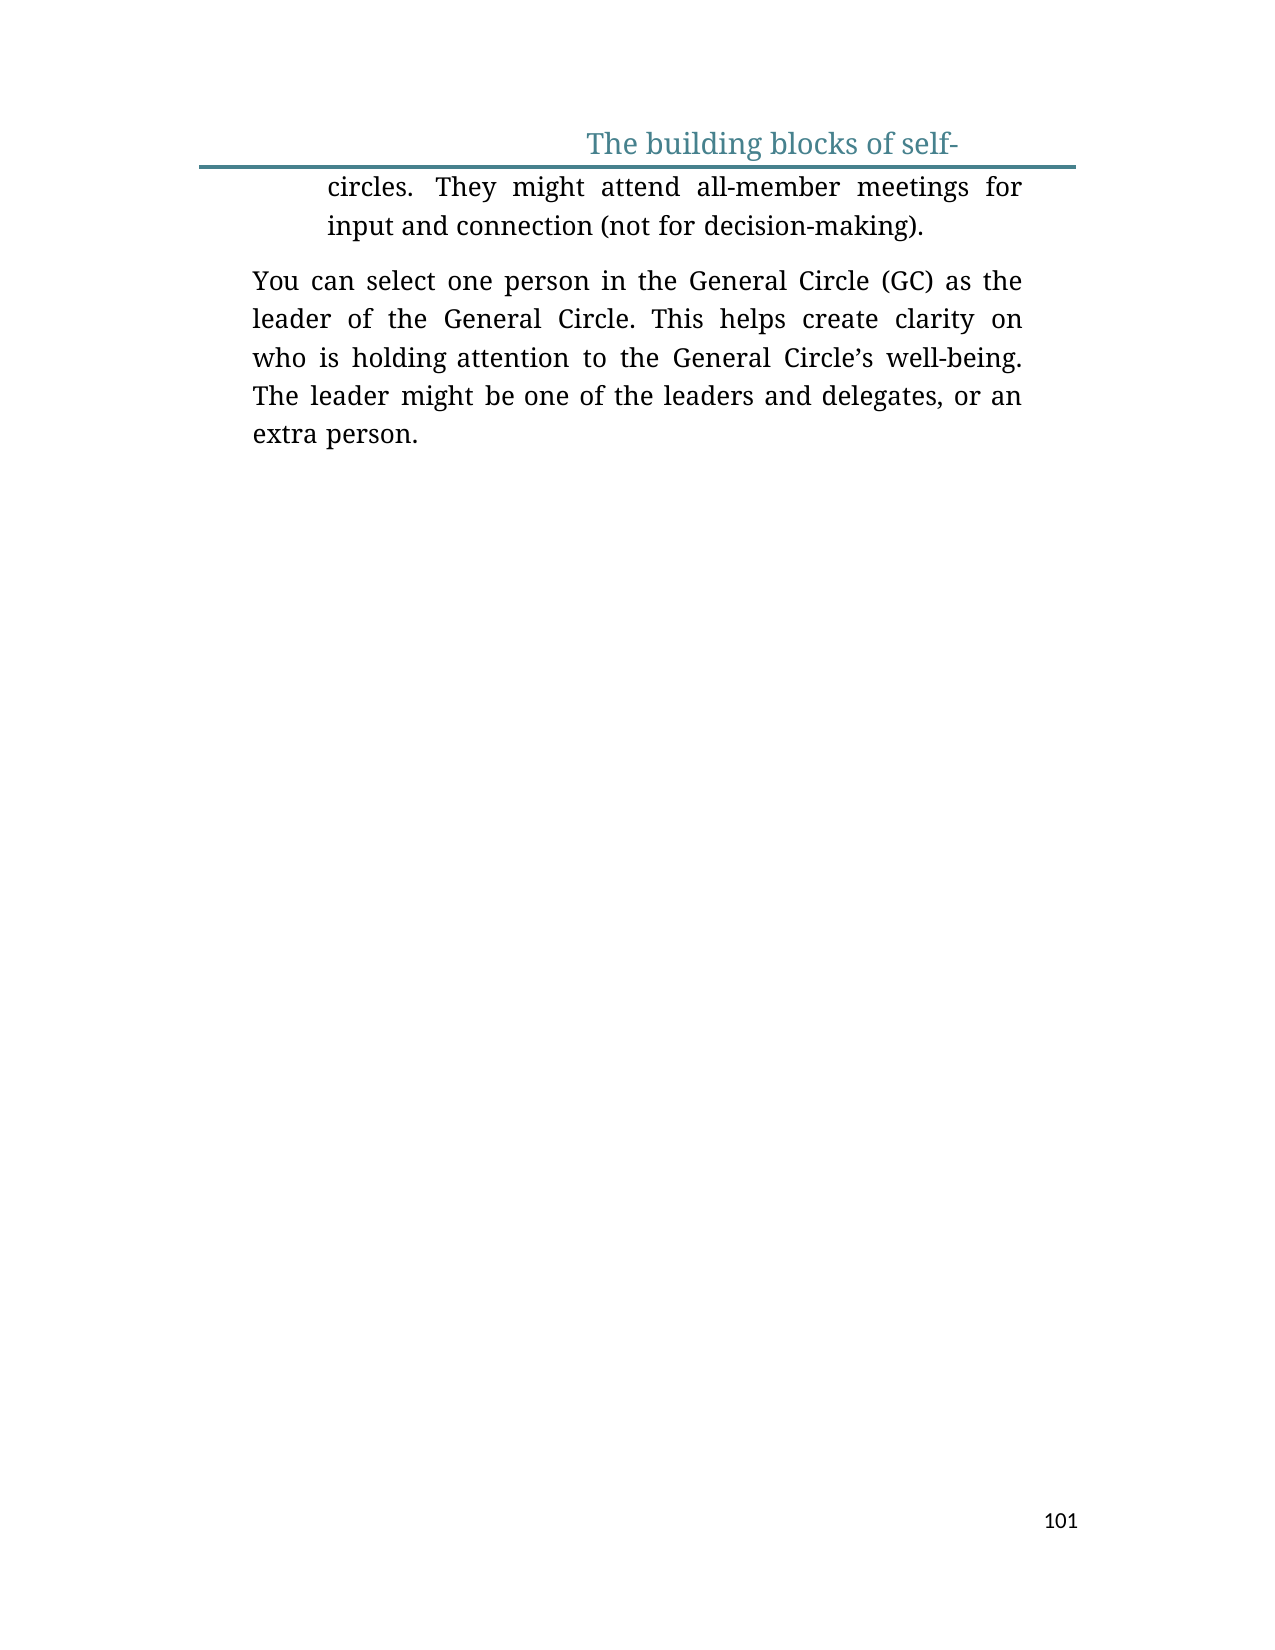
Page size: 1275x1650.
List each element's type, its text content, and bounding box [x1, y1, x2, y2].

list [275, 169, 1023, 243]
text You can select one person in the General Circle (GC) as the leader of the General Circle. This helps create clarity on who is holding attention to the General Circle’s well-being. The leader might be one of the leaders and delegates, or an extra person. [252, 263, 1023, 452]
